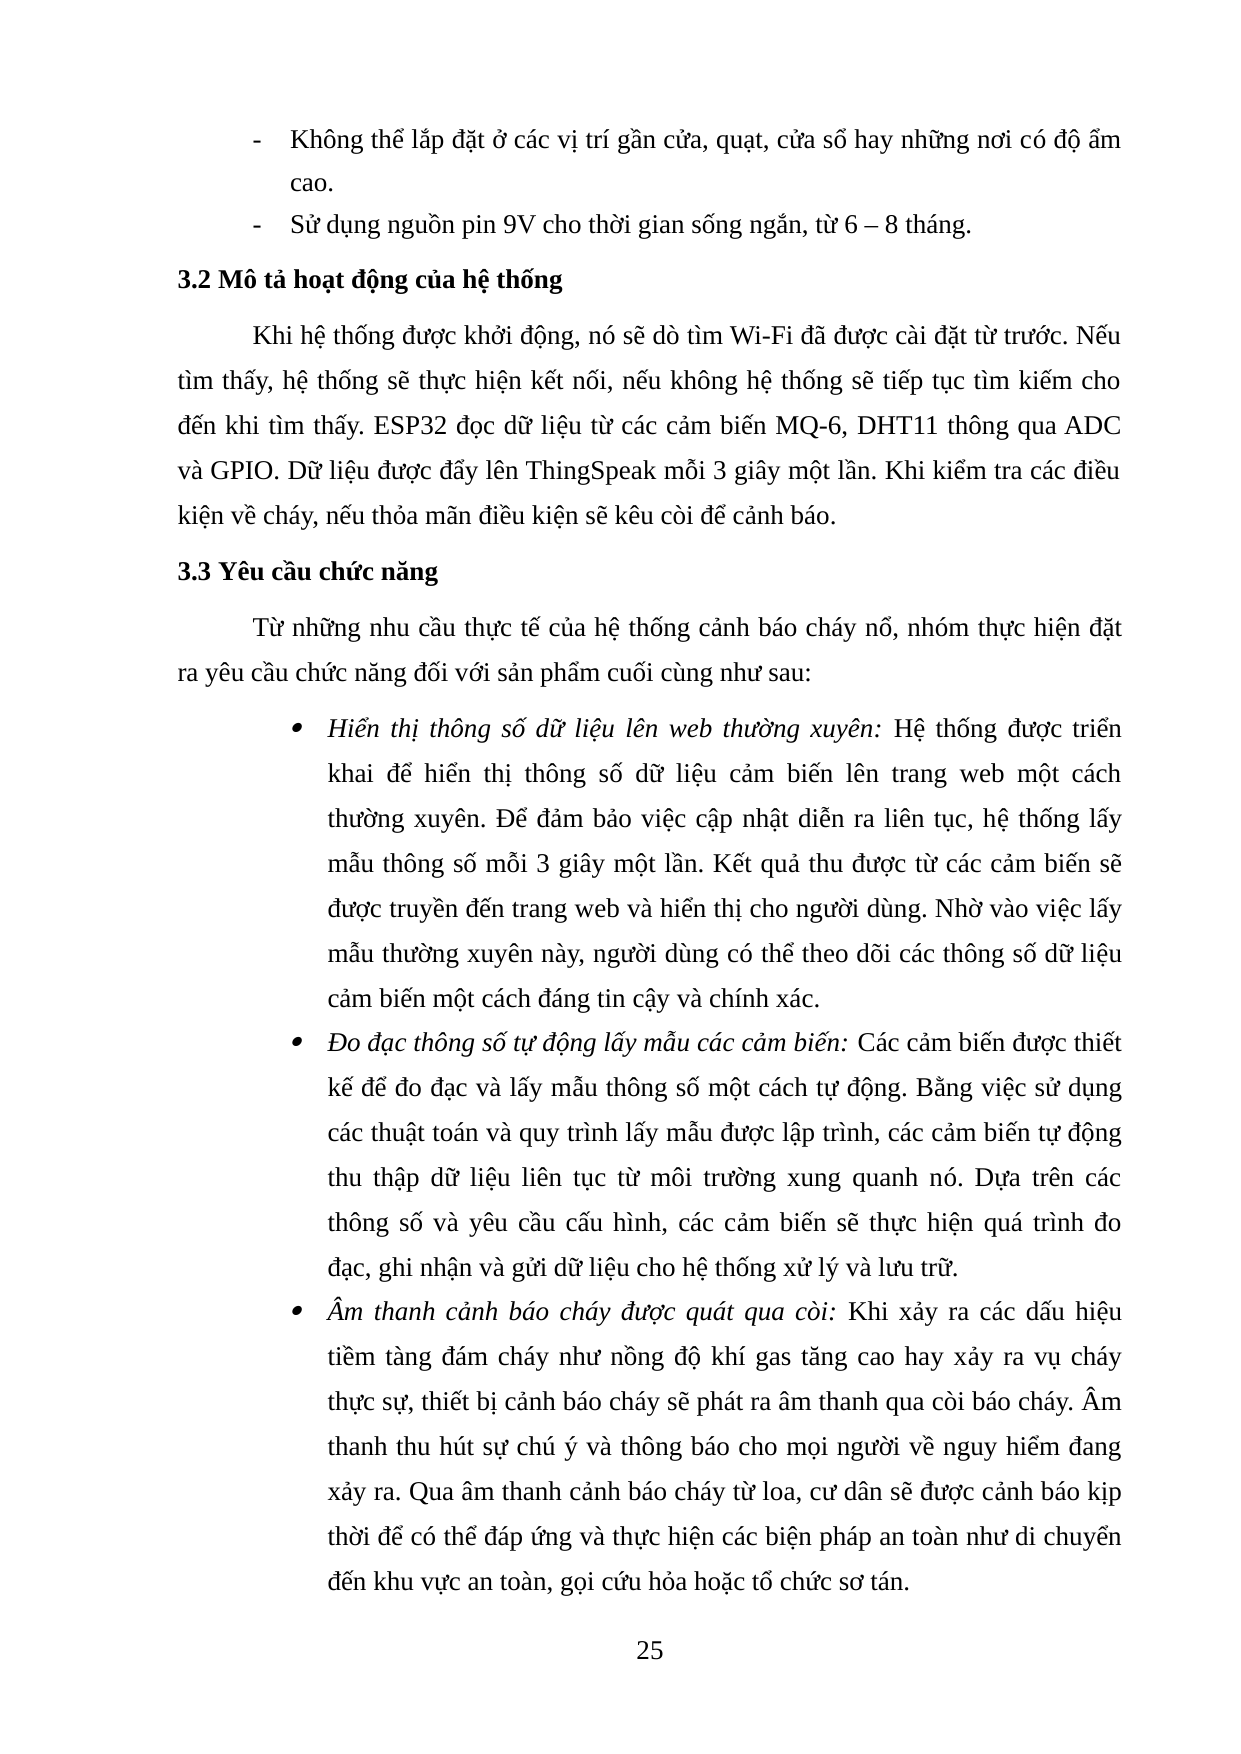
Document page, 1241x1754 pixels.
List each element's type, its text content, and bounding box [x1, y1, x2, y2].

list Sử dụng nguồn pin 9V cho thời gian sống ngắn, từ 6 – 8 tháng. [252, 205, 1122, 243]
list Âm thanh cảnh báo cháy được quát qua còi: Khi xảy ra các dấu hiệu tiềm tàng đám cháy như nồng độ khí gas tăng cao hay xảy ra vụ cháy thực sự, thiết bị cảnh báo cháy sẽ phát ra âm thanh qua còi báo cháy. Âm thanh thu hút sự chú ý và thông báo cho mọi người về nguy hiểm đang xảy ra. Qua âm thanh cảnh báo cháy từ loa, cư dân sẽ được cảnh báo kịp thời để có thể đáp ứng và thực hiện các biện pháp an toàn như di chuyển đến khu vực an toàn, gọi cứu hỏa hoặc tổ chức sơ tán. [290, 1292, 1122, 1599]
list Đo đạc thông số tự động lấy mẫu các cảm biến: Các cảm biến được thiết kế để đo đạc và lấy mẫu thông số một cách tự động. Bằng việc sử dụng các thuật toán và quy trình lấy mẫu được lập trình, các cảm biến tự động thu thập dữ liệu liên tục từ môi trường xung quanh nó. Dựa trên các thông số và yêu cầu cấu hình, các cảm biến sẽ thực hiện quá trình đo đạc, ghi nhận và gửi dữ liệu cho hệ thống xử lý và lưu trữ. [290, 1023, 1122, 1285]
subtitle Mô tả hoạt động của hệ thống [177, 260, 1122, 297]
text Từ những nhu cầu thực tế của hệ thống cảnh báo cháy nổ, nhóm thực hiện đặt ra yêu cầu chức năng đối với sản phẩm cuối cùng như sau: [177, 608, 1122, 691]
text Khi hệ thống được khởi động, nó sẽ dò tìm Wi-Fi đã được cài đặt từ trước. Nếu tìm thấy, hệ thống sẽ thực hiện kết nối, nếu không hệ thống sẽ tiếp tục tìm kiếm cho đến khi tìm thấy. ESP32 đọc dữ liệu từ các cảm biến MQ-6, DHT11 thông qua ADC và GPIO. Dữ liệu được đẩy lên ThingSpeak mỗi 3 giây một lần. Khi kiểm tra các điều kiện về cháy, nếu thỏa mãn điều kiện sẽ kêu còi để cảnh báo. [177, 316, 1122, 533]
subtitle Yêu cầu chức năng [177, 552, 1122, 589]
list Không thể lắp đặt ở các vị trí gần cửa, quạt, cửa sổ hay những nơi có độ ẩm cao. [252, 120, 1122, 201]
list Hiển thị thông số dữ liệu lên web thường xuyên: Hệ thống được triển khai để hiển thị thông số dữ liệu cảm biến lên trang web một cách thường xuyên. Để đảm bảo việc cập nhật diễn ra liên tục, hệ thống lấy mẫu thông số mỗi 3 giây một lần. Kết quả thu được từ các cảm biến sẽ được truyền đến trang web và hiển thị cho người dùng. Nhờ vào việc lấy mẫu thường xuyên này, người dùng có thể theo dõi các thông số dữ liệu cảm biến một cách đáng tin cậy và chính xác. [290, 709, 1122, 1017]
